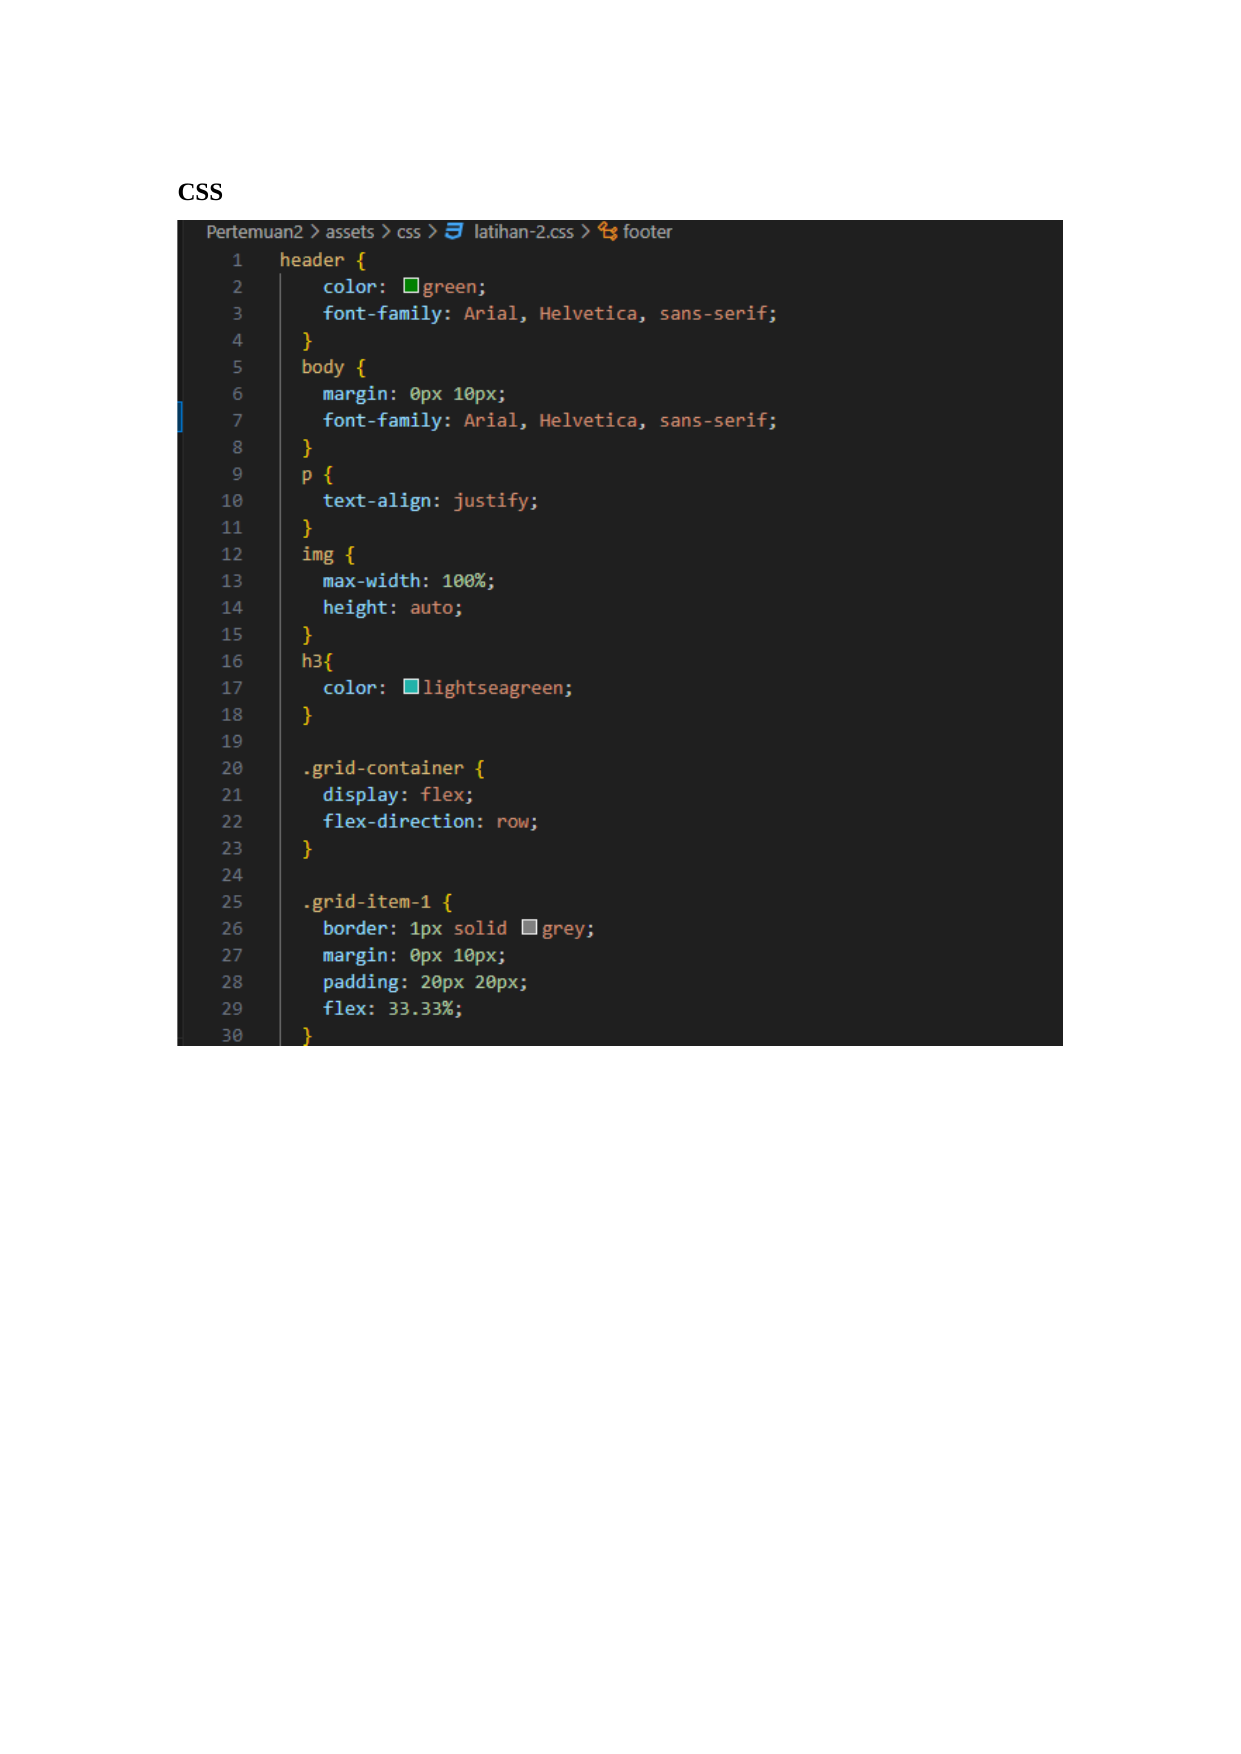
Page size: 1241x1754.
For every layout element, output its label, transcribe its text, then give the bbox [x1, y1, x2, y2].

picture [177, 220, 1063, 1046]
text CSS [177, 177, 1063, 206]
